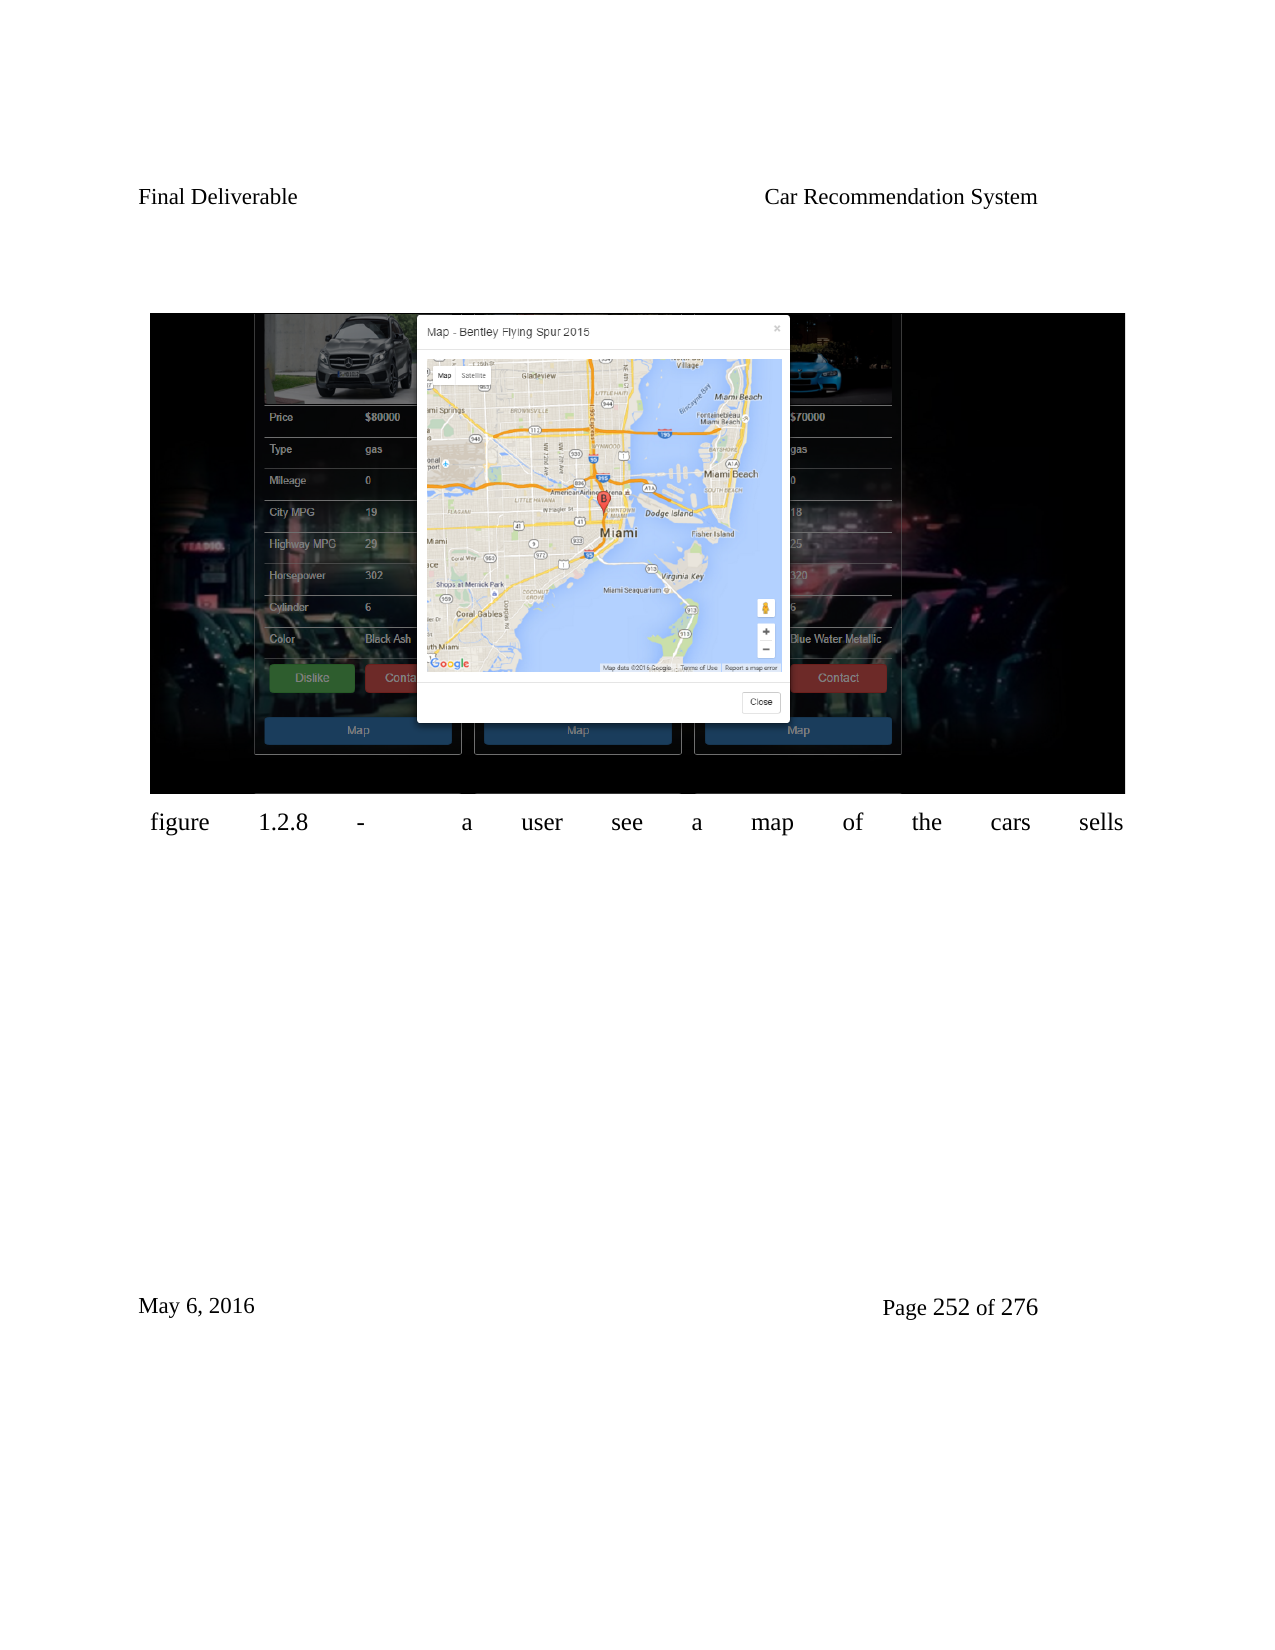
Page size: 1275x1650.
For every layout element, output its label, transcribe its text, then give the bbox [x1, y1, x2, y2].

text figure 1.2.8 - a user see a map of the cars sells [150, 794, 1125, 879]
picture [150, 313, 1125, 794]
